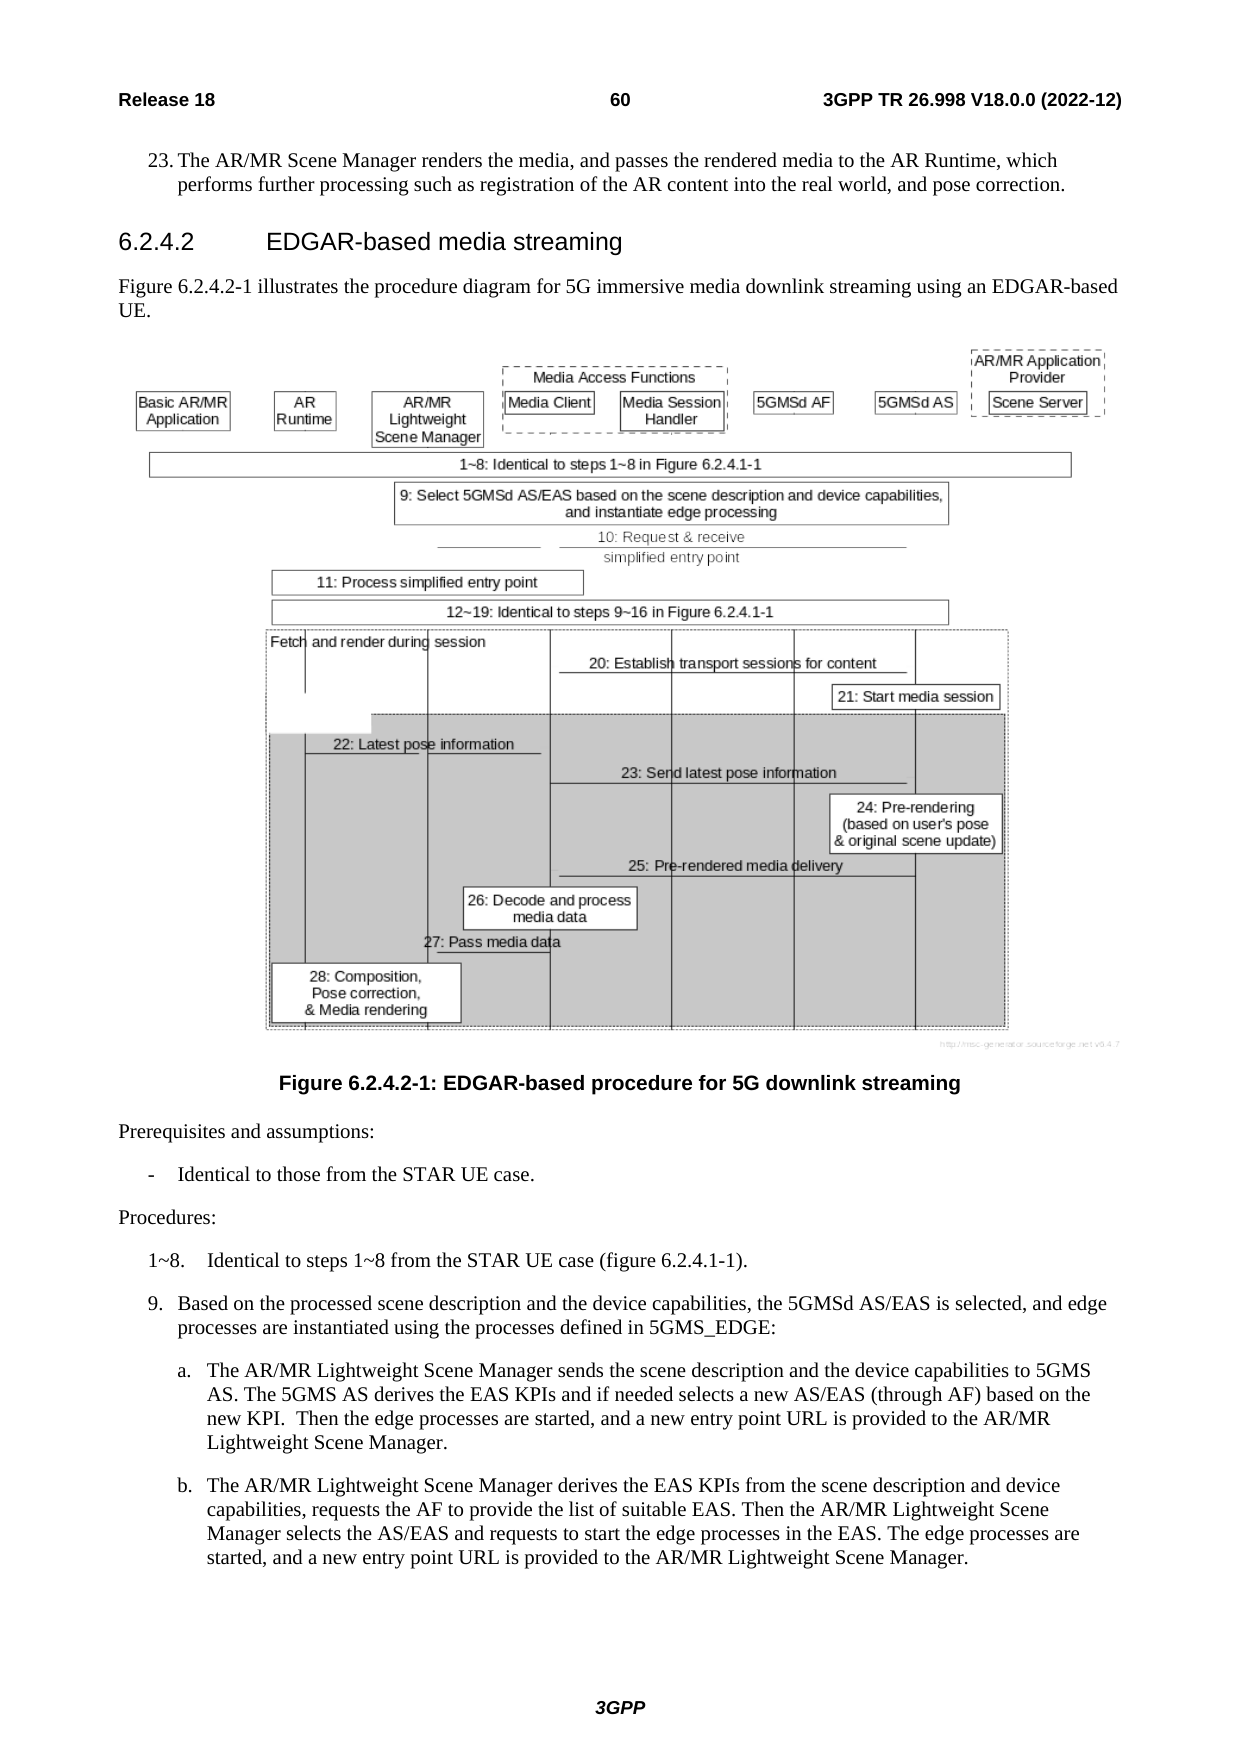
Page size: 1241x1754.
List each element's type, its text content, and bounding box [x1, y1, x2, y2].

text 1~8. Identical to steps 1~8 from the STAR UE case (figure 6.2.4.1-1). [148, 1248, 1122, 1272]
text 23. The AR/MR Scene Manager renders the media, and passes the rendered media to the AR Runtime, which performs further processing such as registration of the AR content into the real world, and pose correction. [148, 147, 1122, 196]
text 9. Based on the processed scene description and the device capabilities, the 5GMSd AS/EAS is selected, and edge processes are instantiated using the processes defined in 5GMS_EDGE: [148, 1291, 1122, 1339]
subtitle 6.2.4.2 EDGAR-based media streaming [118, 227, 1122, 256]
text Figure 6.2.4.2-1: EDGAR-based procedure for 5G downlink streaming [118, 1071, 1122, 1094]
text Procedures: [118, 1205, 1122, 1229]
text Figure 6.2.4.2-1 illustrates the procedure diagram for 5G immersive media downlink streaming using an EDGAR-based UE. [118, 274, 1122, 322]
text Prerequisites and assumptions: [118, 1119, 1122, 1143]
text b. The AR/MR Lightweight Scene Manager derives the EAS KPIs from the scene description and device capabilities, requests the AF to provide the list of suitable EAS. Then the AR/MR Lightweight Scene Manager selects the AS/EAS and requests to start the edge processes in the EAS. The edge processes are started, and a new entry point URL is provided to the AR/MR Lightweight Scene Manager. [177, 1473, 1122, 1569]
text a. The AR/MR Lightweight Scene Manager sends the scene description and the device capabilities to 5GMS AS. The 5GMS AS derives the EAS KPIs and if needed selects a new AS/EAS (through AF) based on the new KPI. Then the edge processes are started, and a new entry point URL is provided to the AR/MR Lightweight Scene Manager. [177, 1358, 1122, 1454]
text - Identical to those from the STAR UE case. [148, 1162, 1122, 1186]
